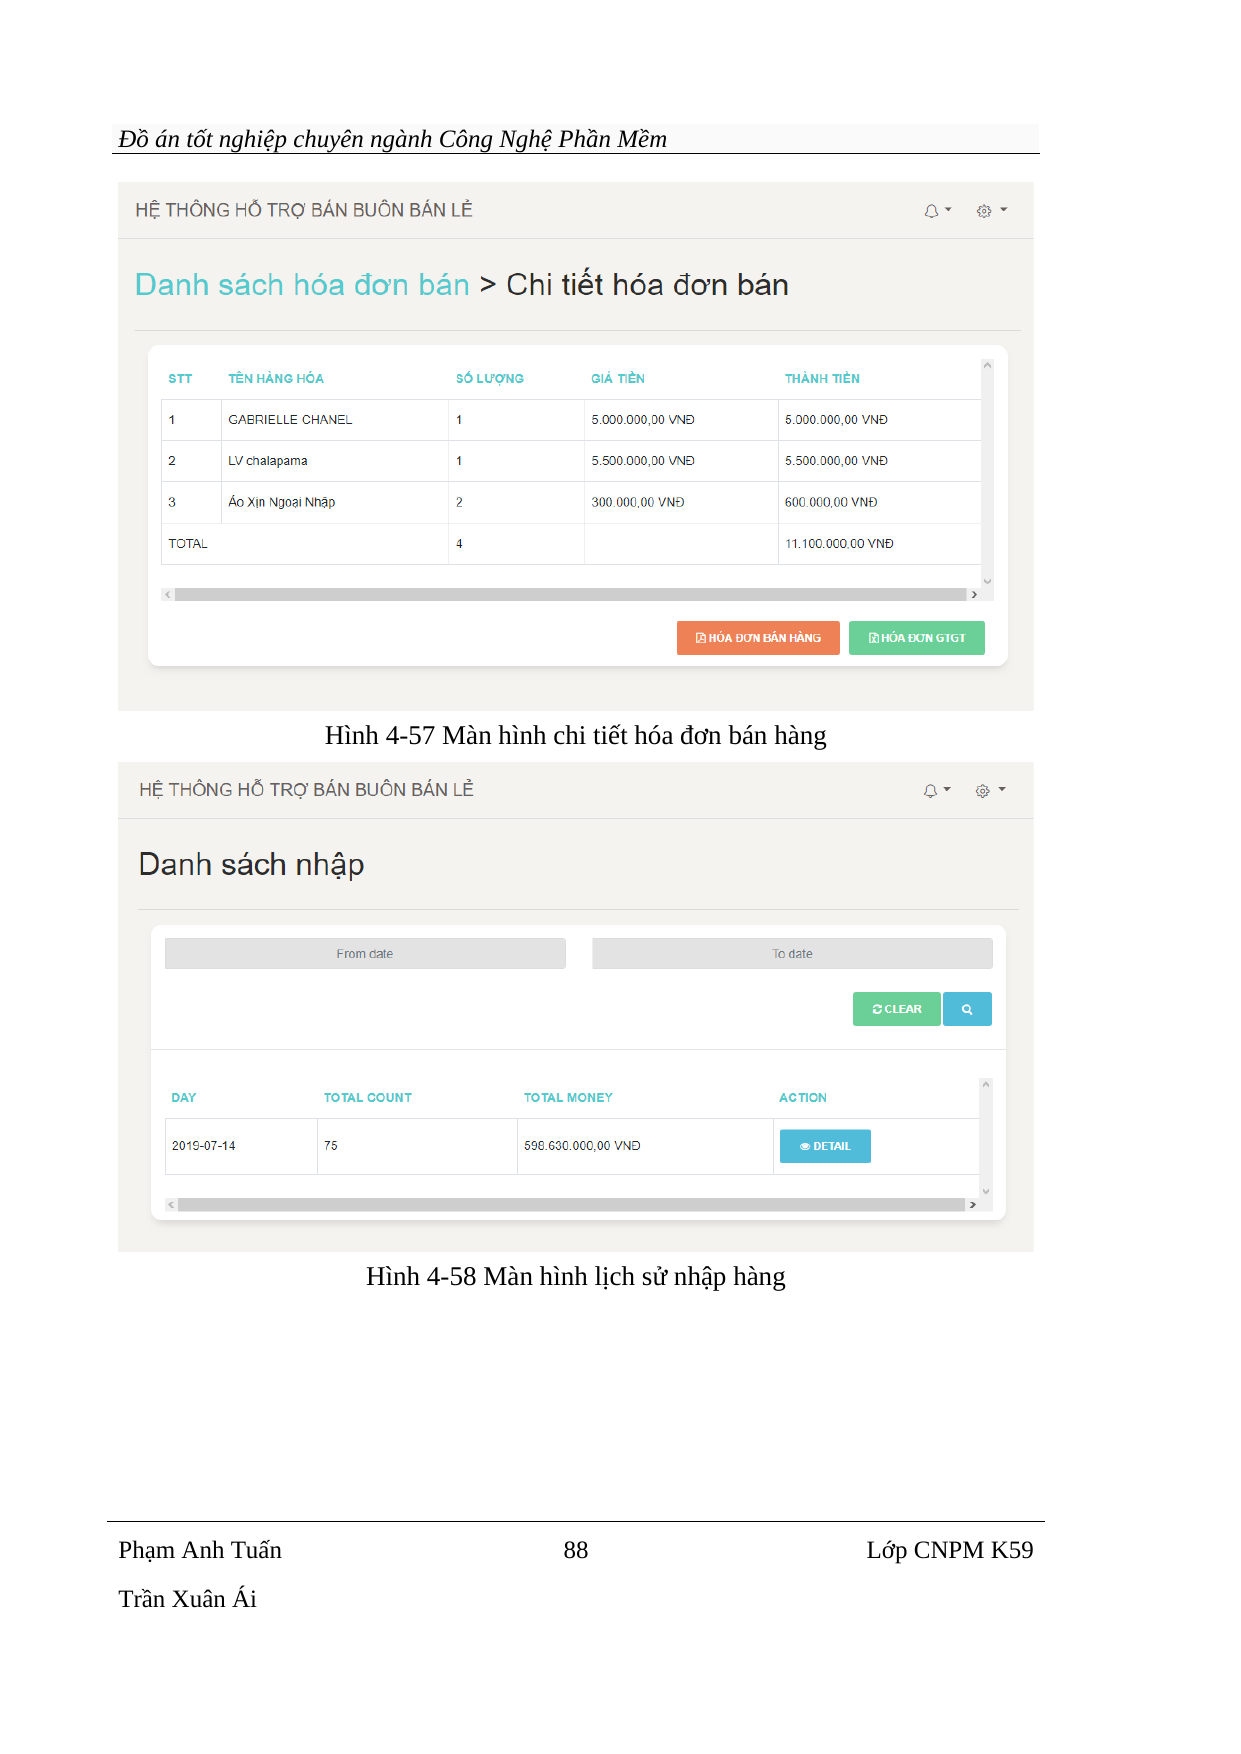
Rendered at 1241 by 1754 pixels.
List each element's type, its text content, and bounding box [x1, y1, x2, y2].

picture [118, 762, 1034, 1252]
picture [118, 182, 1034, 711]
